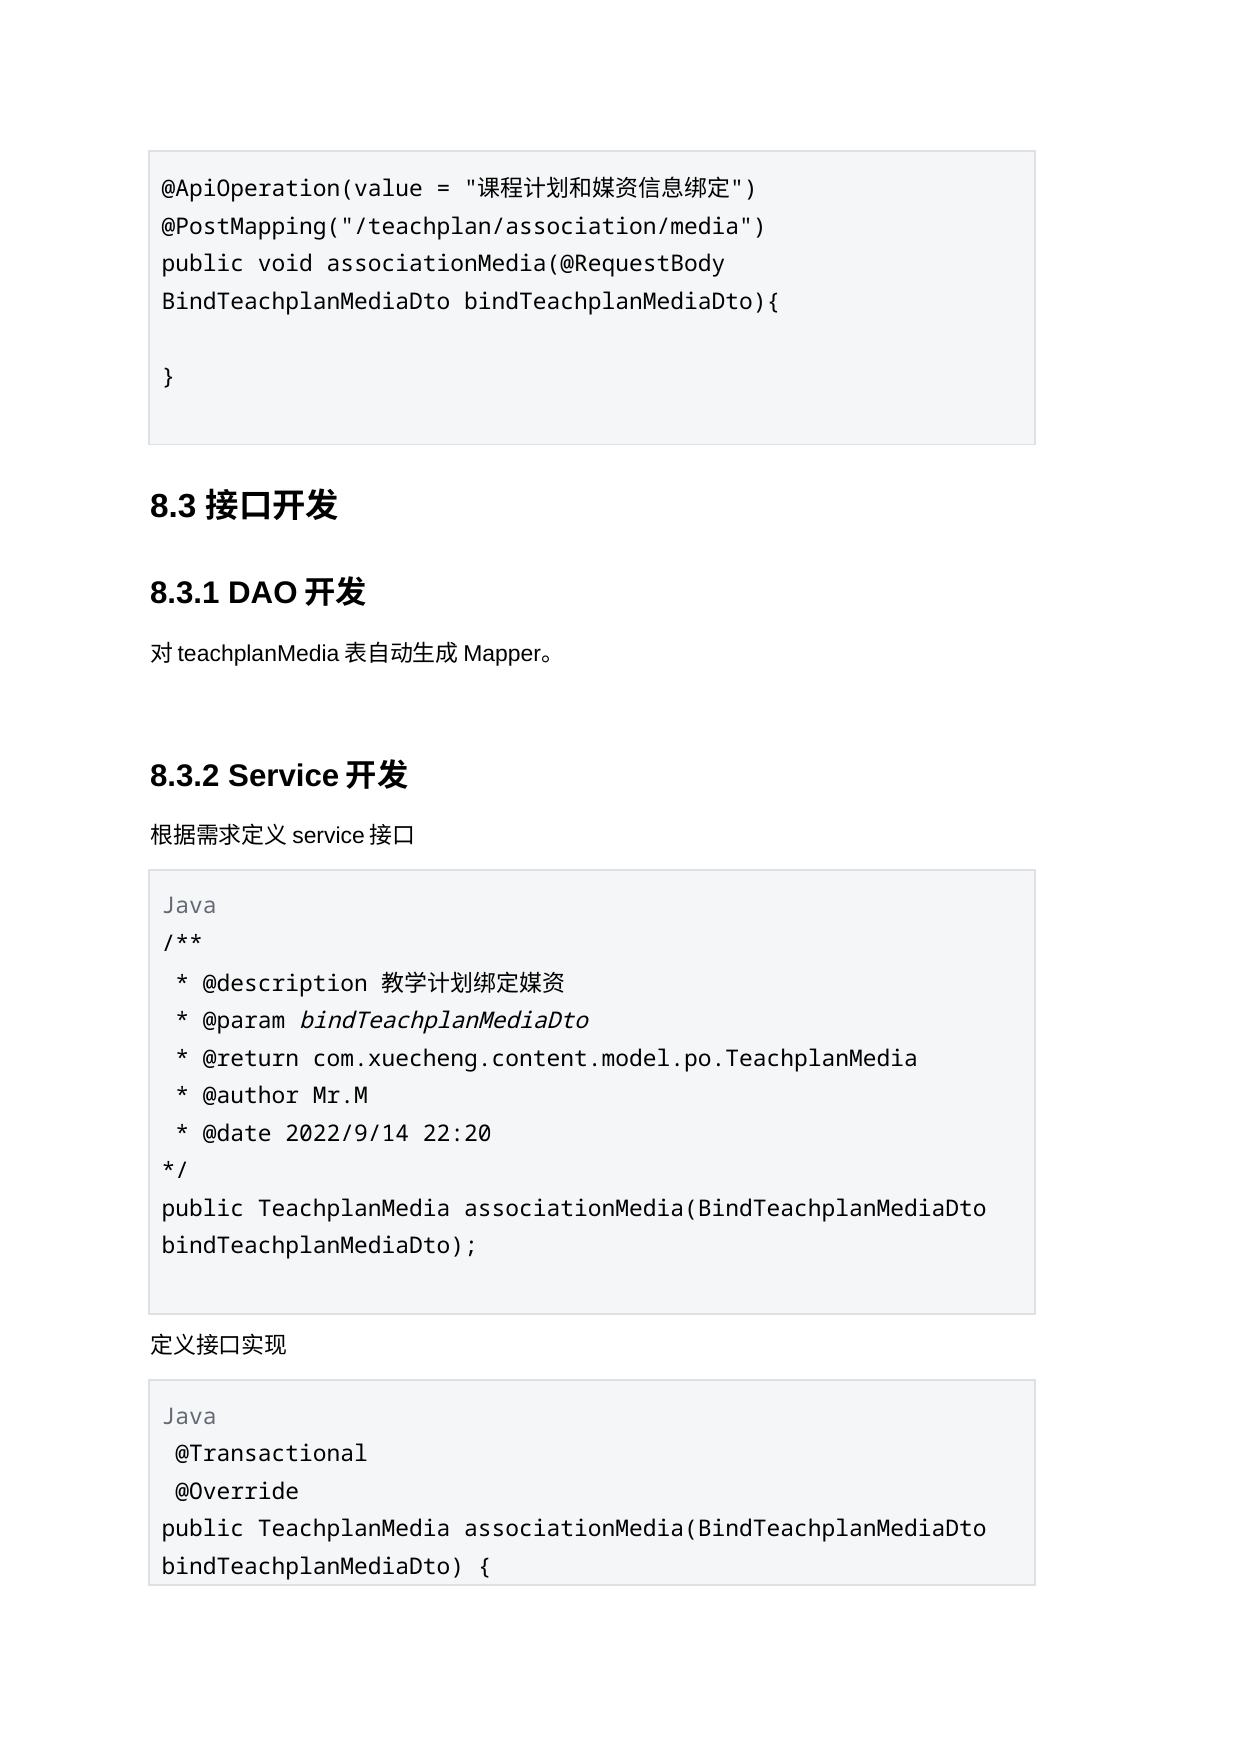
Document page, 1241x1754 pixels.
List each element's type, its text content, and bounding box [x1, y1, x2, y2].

text 8.3.2 Service开发 [150, 750, 1090, 795]
text 8.3.1 DAO开发 [150, 568, 1090, 613]
text 根据需求定义service接口 [150, 817, 1090, 850]
table_header Java /** * @description 教学计划绑定媒资 * @param bindTeachplanMediaDto * @return com.xuecheng.content.model.po.TeachplanMedia * @author Mr.M * @date 2022/9/14 22:20 */ public TeachplanMedia associationMedia(BindTeachplanMediaDto bindTeachplanMediaDto); [150, 871, 1034, 1313]
text 8.3 接口开发 [150, 479, 1090, 527]
text 对teachplanMedia表自动生成Mapper。 [150, 634, 1090, 668]
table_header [150, 152, 1034, 444]
text 定义接口实现 [150, 1327, 1090, 1360]
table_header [150, 1381, 1034, 1584]
